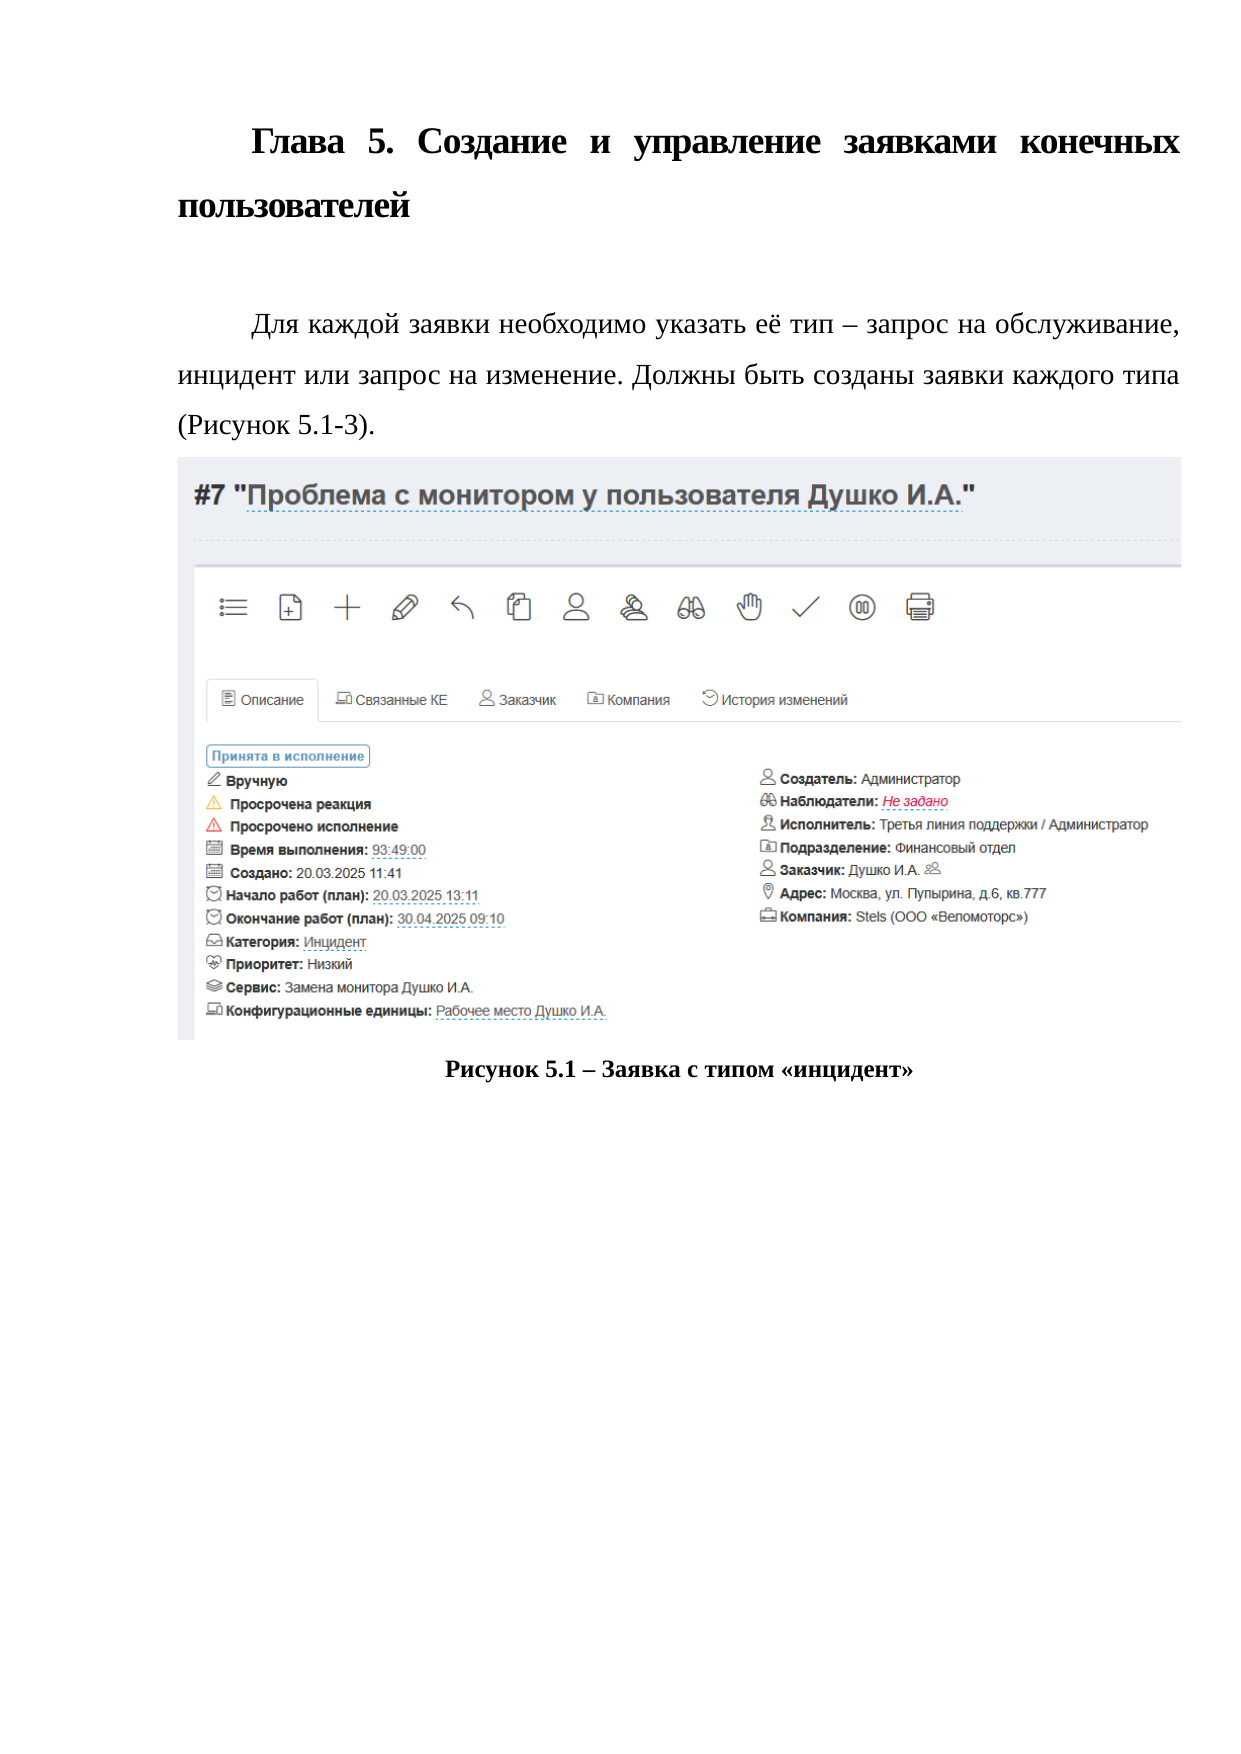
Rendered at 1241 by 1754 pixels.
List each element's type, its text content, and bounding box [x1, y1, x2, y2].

text Рисунок 5.1 – Заявка с типом «инцидент» [177, 1054, 1181, 1083]
text Для каждой заявки необходимо указать её тип – запрос на обслуживание, инцидент или запрос на изменение. Должны быть созданы заявки каждого типа (Рисунок 5.1-3). [177, 307, 1181, 441]
title Глава 5. Создание и управление заявками конечных пользователей [177, 118, 1181, 226]
picture [177, 457, 1182, 1040]
